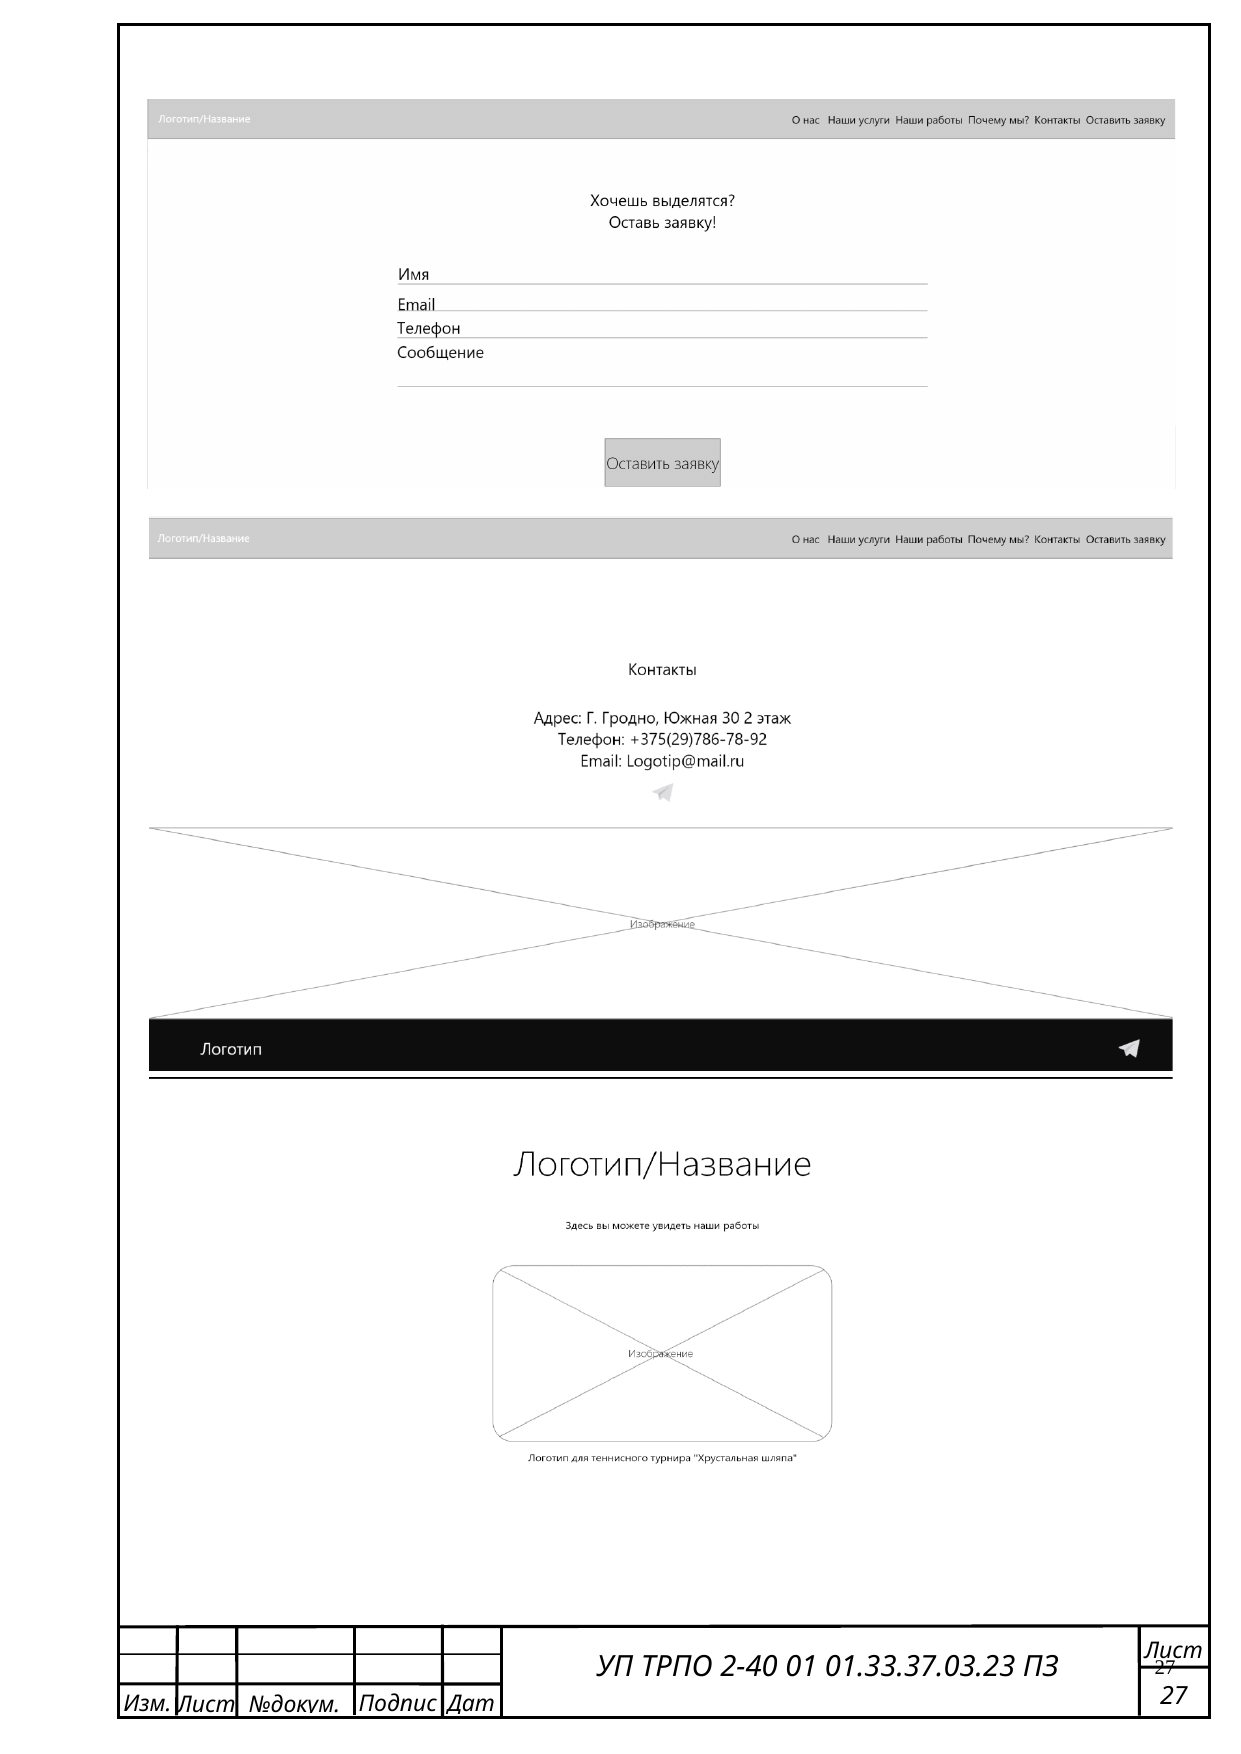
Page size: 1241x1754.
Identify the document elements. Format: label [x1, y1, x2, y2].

picture [147, 516, 1172, 1069]
picture [147, 99, 1176, 489]
picture [147, 1077, 1172, 1583]
